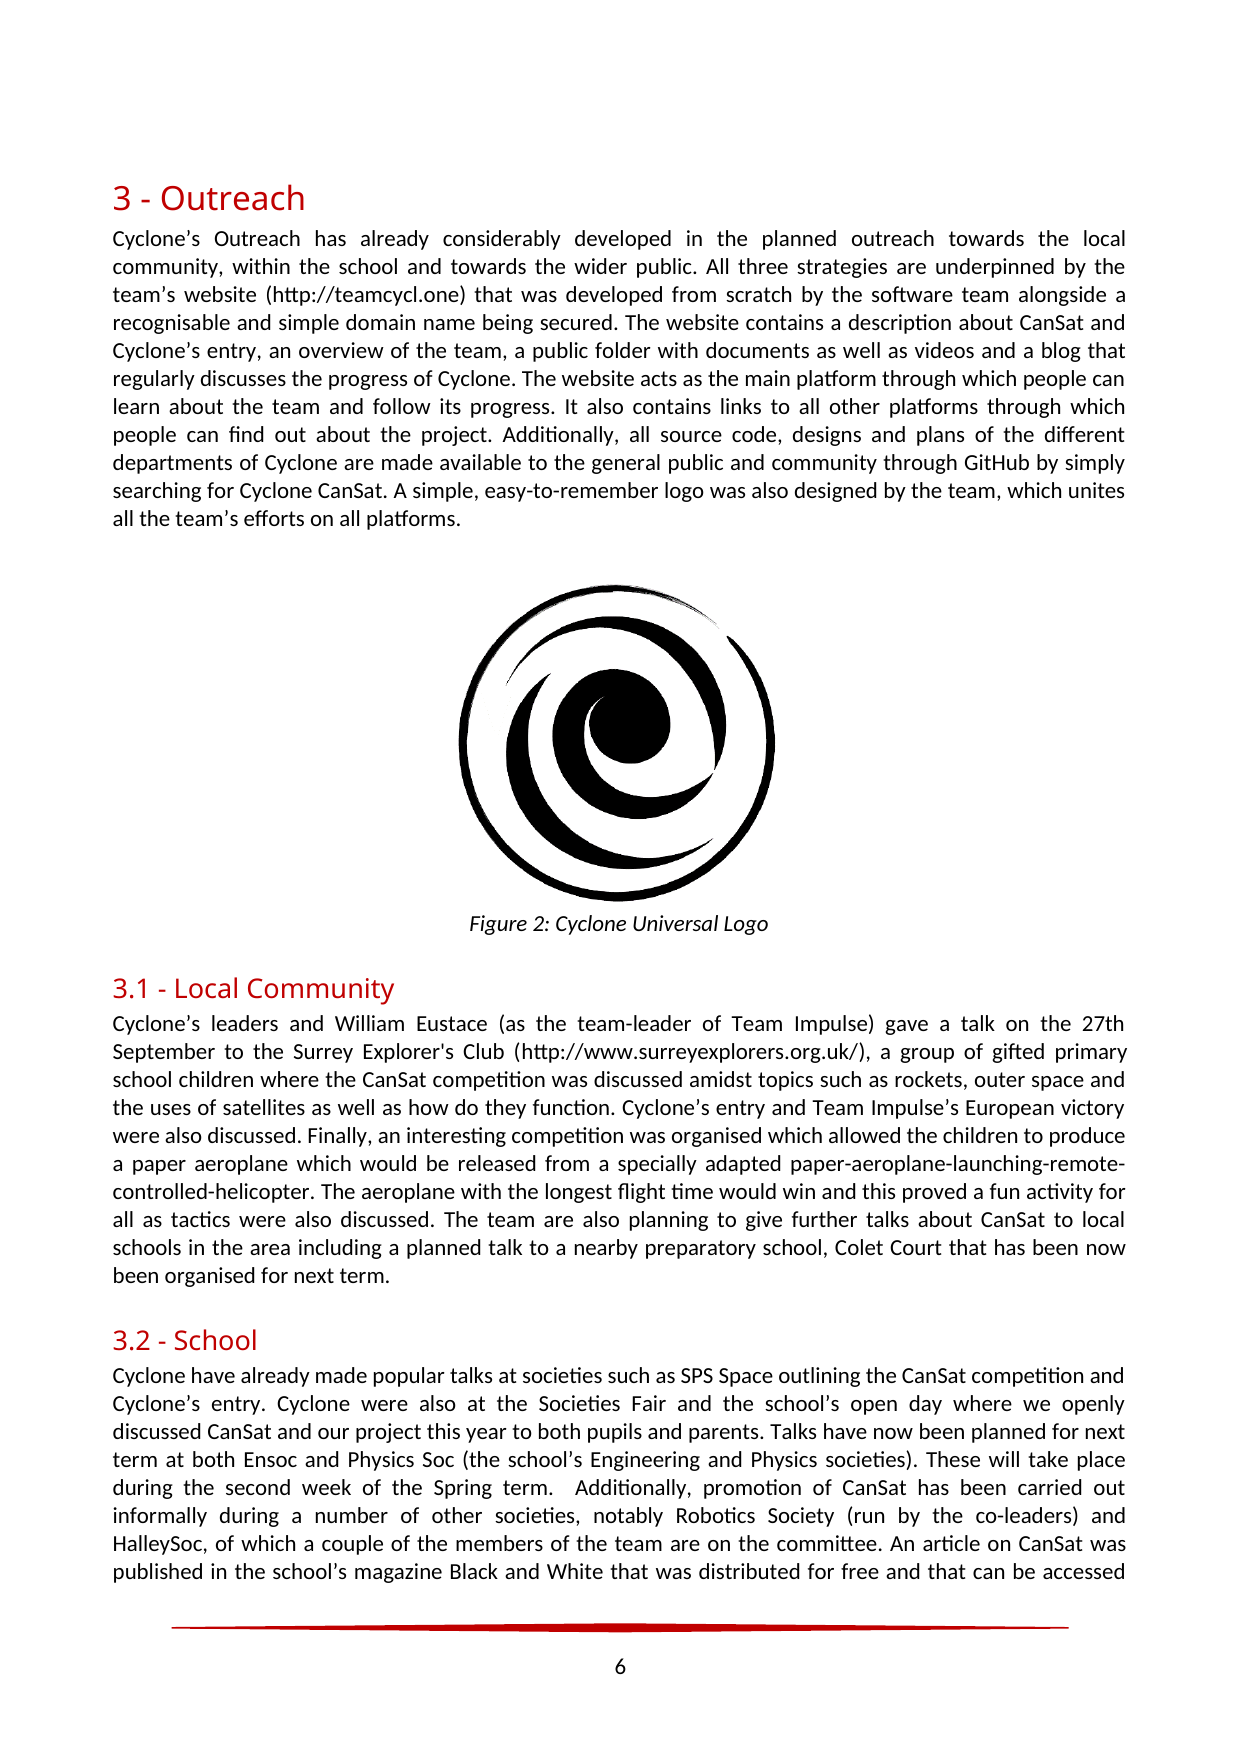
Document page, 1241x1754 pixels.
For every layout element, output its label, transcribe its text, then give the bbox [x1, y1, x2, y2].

text Cyclone’s leaders and William Eustace (as the team-leader of Team Impulse) gave a talk on the 27th September to the Surrey Explorer's Club (http://www.surreyexplorers.org.uk/), a group of gifted primary school children where the CanSat competition was discussed amidst topics such as rockets, outer space and the uses of satellites as well as how do they function. Cyclone’s entry and Team Impulse’s European victory were also discussed. Finally, an interesting competition was organised which allowed the children to produce a paper aeroplane which would be released from a specially adapted paper-aeroplane-launching-remote-controlled-helicopter. The aeroplane with the longest flight time would win and this proved a fun activity for all as tactics were also discussed. The team are also planning to give further talks about CanSat to local schools in the area including a planned talk to a nearby preparatory school, Colet Court that has been now been organised for next term. [112, 1009, 1128, 1289]
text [112, 1361, 1128, 1586]
picture [451, 560, 789, 910]
subtitle 3.2 - School [112, 1322, 1128, 1358]
text Figure 2: Cyclone Universal Logo [112, 909, 1128, 937]
subtitle 3 - Outreach [112, 175, 1128, 220]
text Cyclone’s Outreach has already considerably developed in the planned outreach towards the local community, within the school and towards the wider public. All three strategies are underpinned by the team’s website (http://teamcycl.one) that was developed from scratch by the software team alongside a recognisable and simple domain name being secured. The website contains a description about CanSat and Cyclone’s entry, an overview of the team, a public folder with documents as well as videos and a blog that regularly discusses the progress of Cyclone. The website acts as the main platform through which people can learn about the team and follow its progress. It also contains links to all other platforms through which people can find out about the project. Additionally, all source code, designs and plans of the different departments of Cyclone are made available to the general public and community through GitHub by simply searching for Cyclone CanSat. A simple, easy-to-remember logo was also designed by the team, which unites all the team’s efforts on all platforms. [112, 224, 1128, 532]
subtitle 3.1 - Local Community [112, 969, 1128, 1006]
